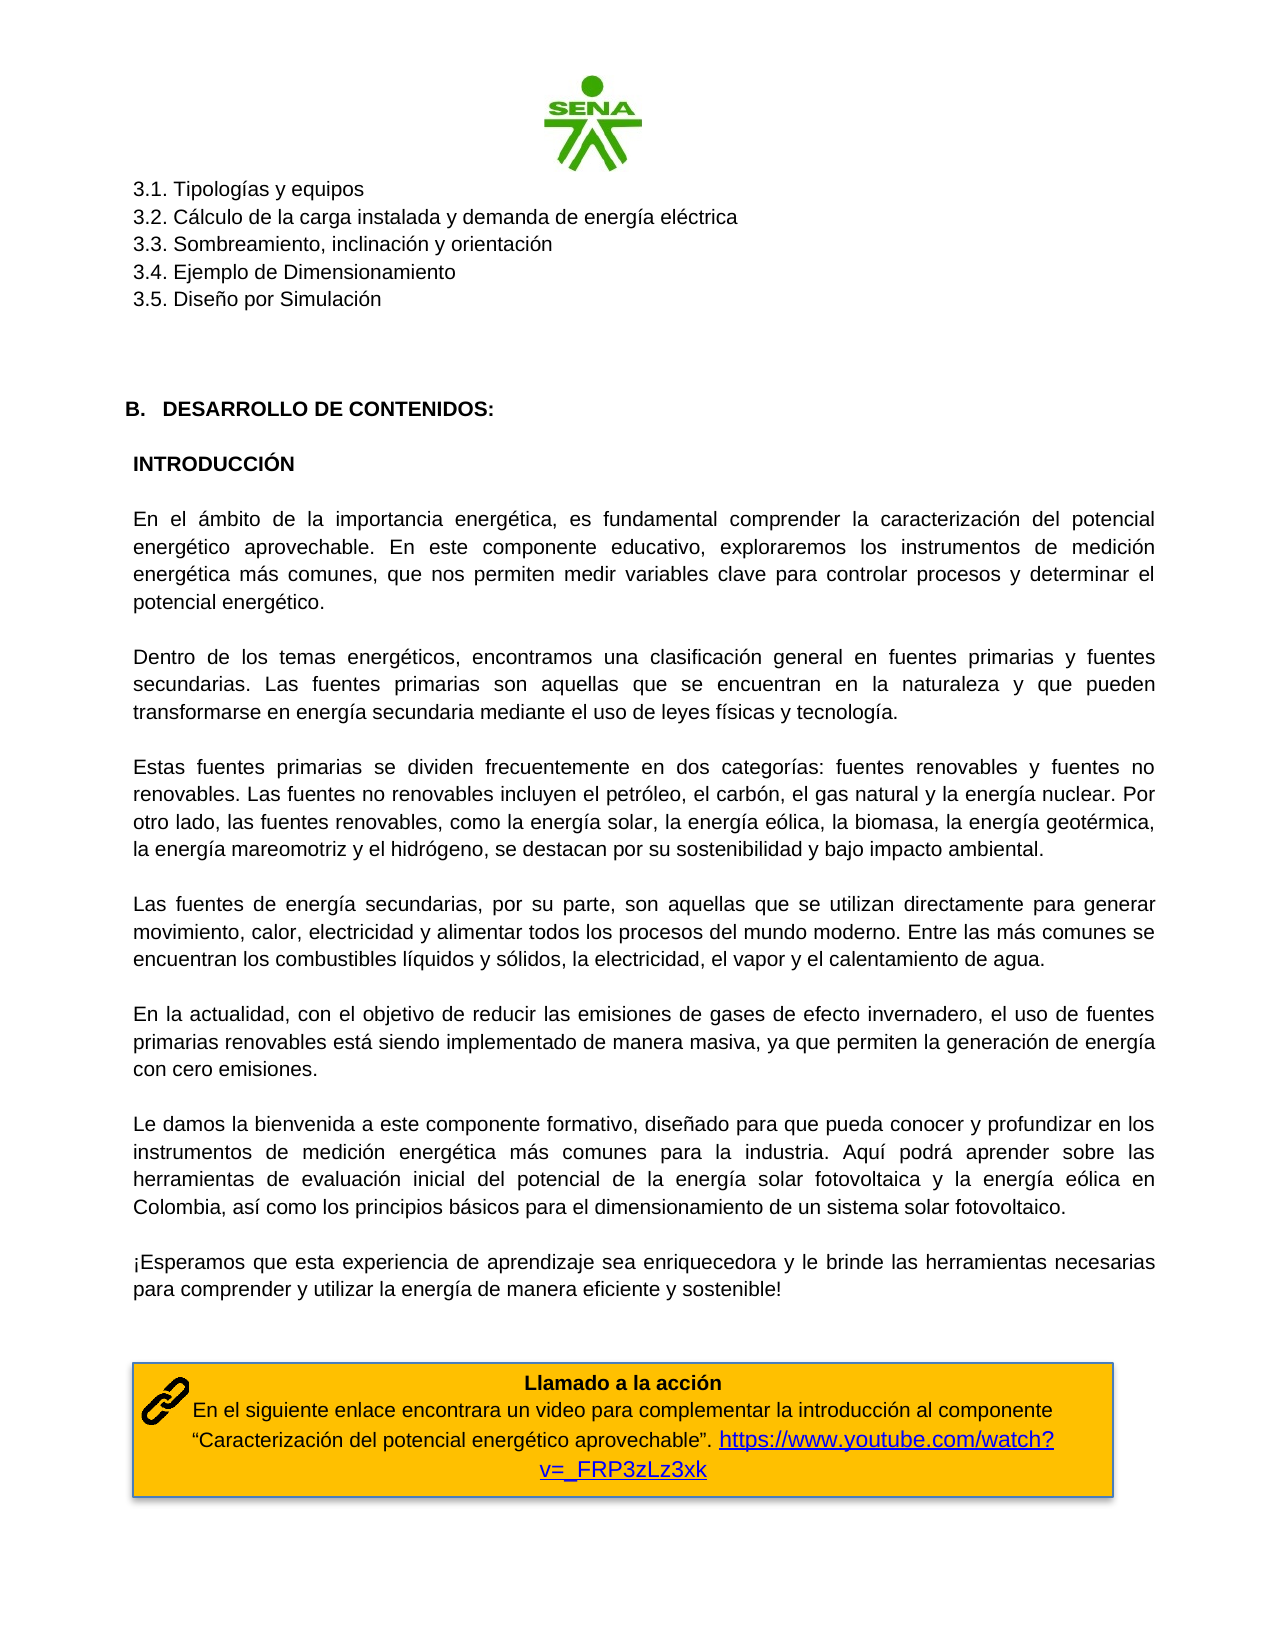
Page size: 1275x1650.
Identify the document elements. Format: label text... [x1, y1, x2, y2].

picture [141, 1377, 189, 1425]
picture [544, 75, 643, 172]
text 3.4. Ejemplo de Dimensionamiento [133, 260, 1157, 284]
text INTRODUCCIÓN [133, 452, 1157, 476]
text 3.1. Tipologías y equipos [133, 177, 1157, 201]
text 3.2. Cálculo de la carga instalada y demanda de energía eléctrica [133, 205, 1157, 229]
text En el ámbito de la importancia energética, es fundamental comprender la caracterización del potencial energético aprovechable. En este componente educativo, exploraremos los instrumentos de medición energética más comunes, que nos permiten medir variables clave para controlar procesos y determinar el potencial energético. [133, 507, 1157, 614]
text 3.3. Sombreamiento, inclinación y orientación [133, 232, 1157, 256]
text 3.5. Diseño por Simulación [133, 287, 1157, 311]
text Dentro de los temas energéticos, encontramos una clasificación general en fuentes primarias y fuentes secundarias. Las fuentes primarias son aquellas que se encuentran en la naturaleza y que pueden transformarse en energía secundaria mediante el uso de leyes físicas y tecnología. [133, 645, 1157, 724]
text Le damos la bienvenida a este componente formativo, diseñado para que pueda conocer y profundizar en los instrumentos de medición energética más comunes para la industria. Aquí podrá aprender sobre las herramientas de evaluación inicial del potencial de la energía solar fotovoltaica y la energía eólica en Colombia, así como los principios básicos para el dimensionamiento de un sistema solar fotovoltaico. [133, 1112, 1157, 1219]
text Estas fuentes primarias se dividen frecuentemente en dos categorías: fuentes renovables y fuentes no renovables. Las fuentes no renovables incluyen el petróleo, el carbón, el gas natural y la energía nuclear. Por otro lado, las fuentes renovables, como la energía solar, la energía eólica, la biomasa, la energía geotérmica, la energía mareomotriz y el hidrógeno, se destacan por su sostenibilidad y bajo impacto ambiental. [133, 755, 1157, 861]
text ¡Esperamos que esta experiencia de aprendizaje sea enriquecedora y le brinde las herramientas necesarias para comprender y utilizar la energía de manera eficiente y sostenible! [133, 1250, 1157, 1301]
text Las fuentes de energía secundarias, por su parte, son aquellas que se utilizan directamente para generar movimiento, calor, electricidad y alimentar todos los procesos del mundo moderno. Entre las más comunes se encuentran los combustibles líquidos y sólidos, la electricidad, el vapor y el calentamiento de agua. [133, 892, 1157, 971]
list DESARROLLO DE CONTENIDOS: [125, 397, 1157, 421]
text En la actualidad, con el objetivo de reducir las emisiones de gases de efecto invernadero, el uso de fuentes primarias renovables está siendo implementado de manera masiva, ya que permiten la generación de energía con cero emisiones. [133, 1002, 1157, 1081]
